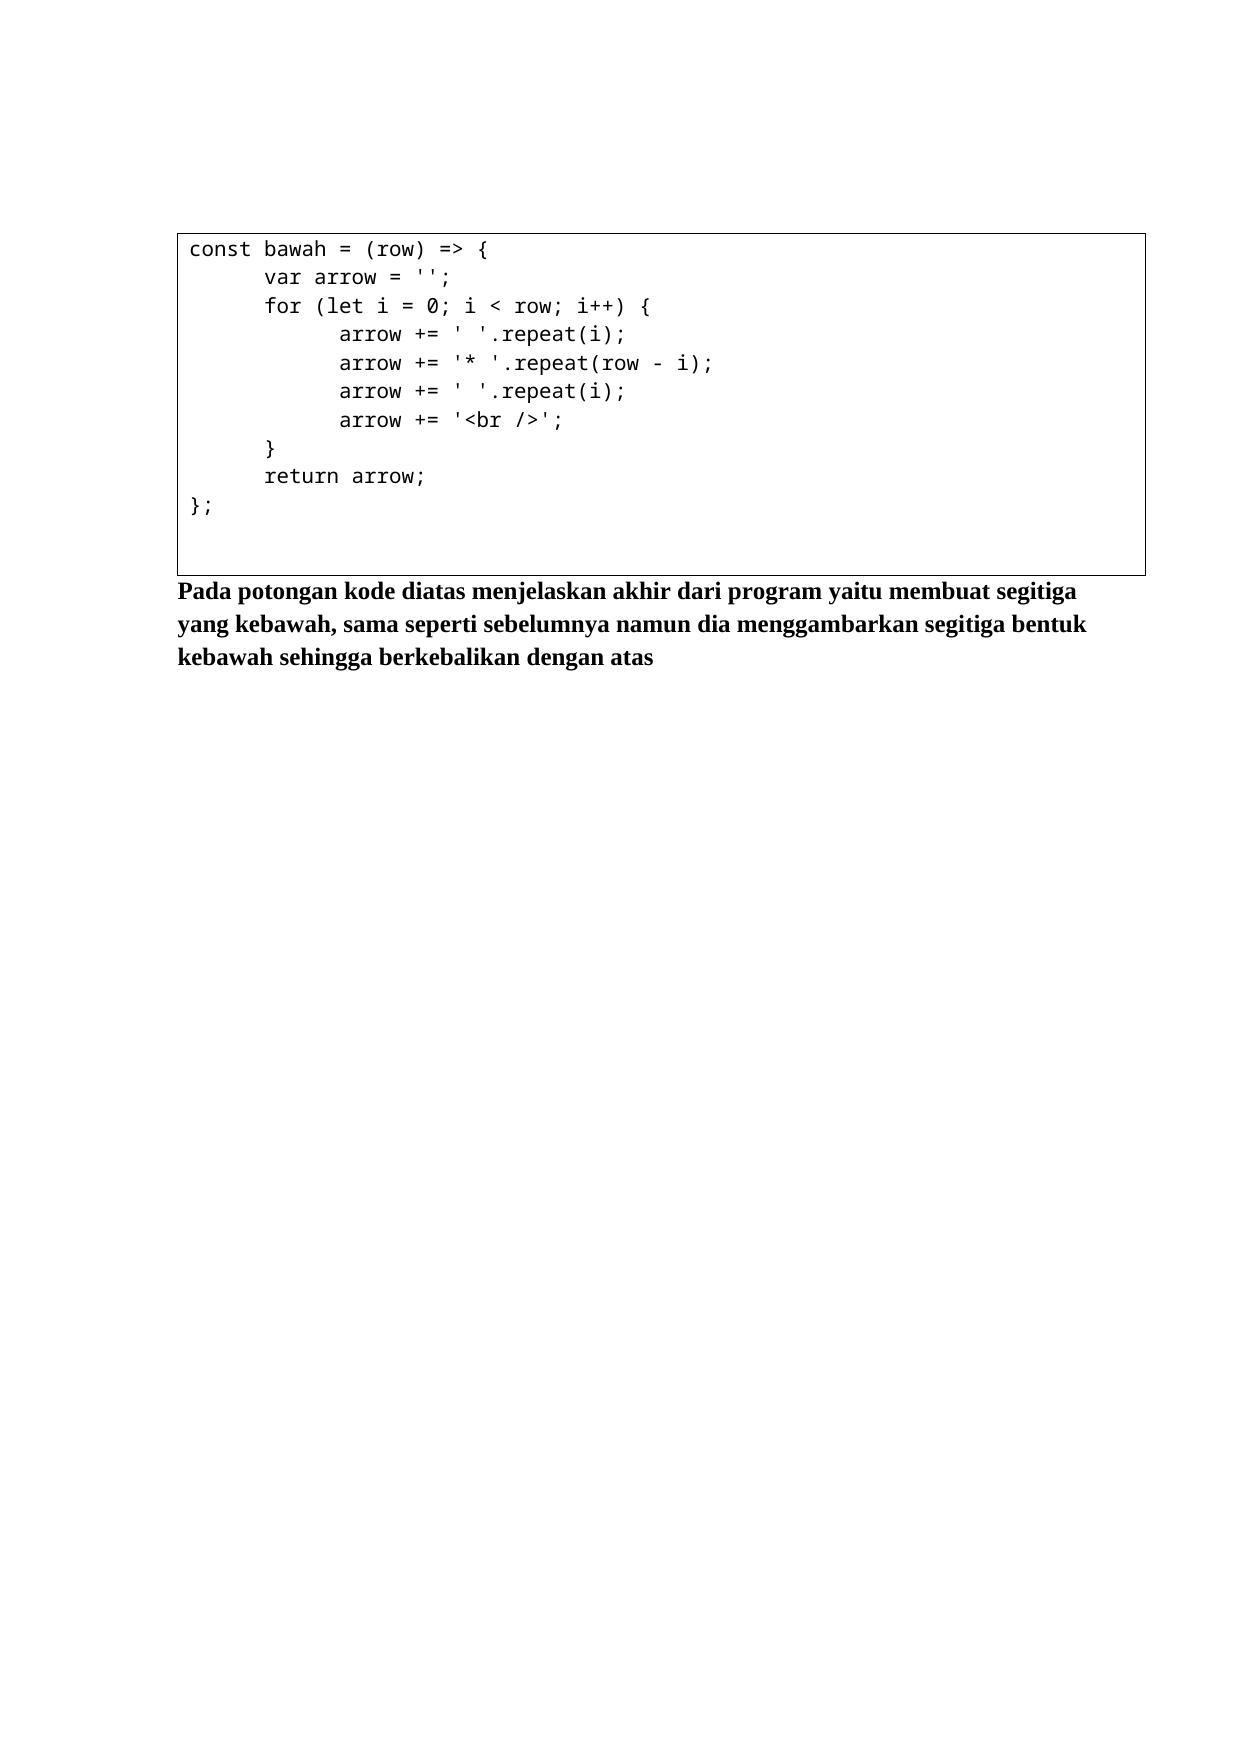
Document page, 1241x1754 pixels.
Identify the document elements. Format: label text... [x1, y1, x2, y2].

text Pada potongan kode diatas menjelaskan akhir dari program yaitu membuat segitiga yang kebawah, sama seperti sebelumnya namun dia menggambarkan segitiga bentuk kebawah sehingga berkebalikan dengan atas [177, 576, 1122, 671]
table_header const bawah = (row) => { var arrow = ''; for (let i = 0; i < row; i++) { arrow += ' '.repeat(i); arrow += '* '.repeat(row - i); arrow += ' '.repeat(i); arrow += '<br />'; } return arrow; }; [178, 234, 1145, 575]
